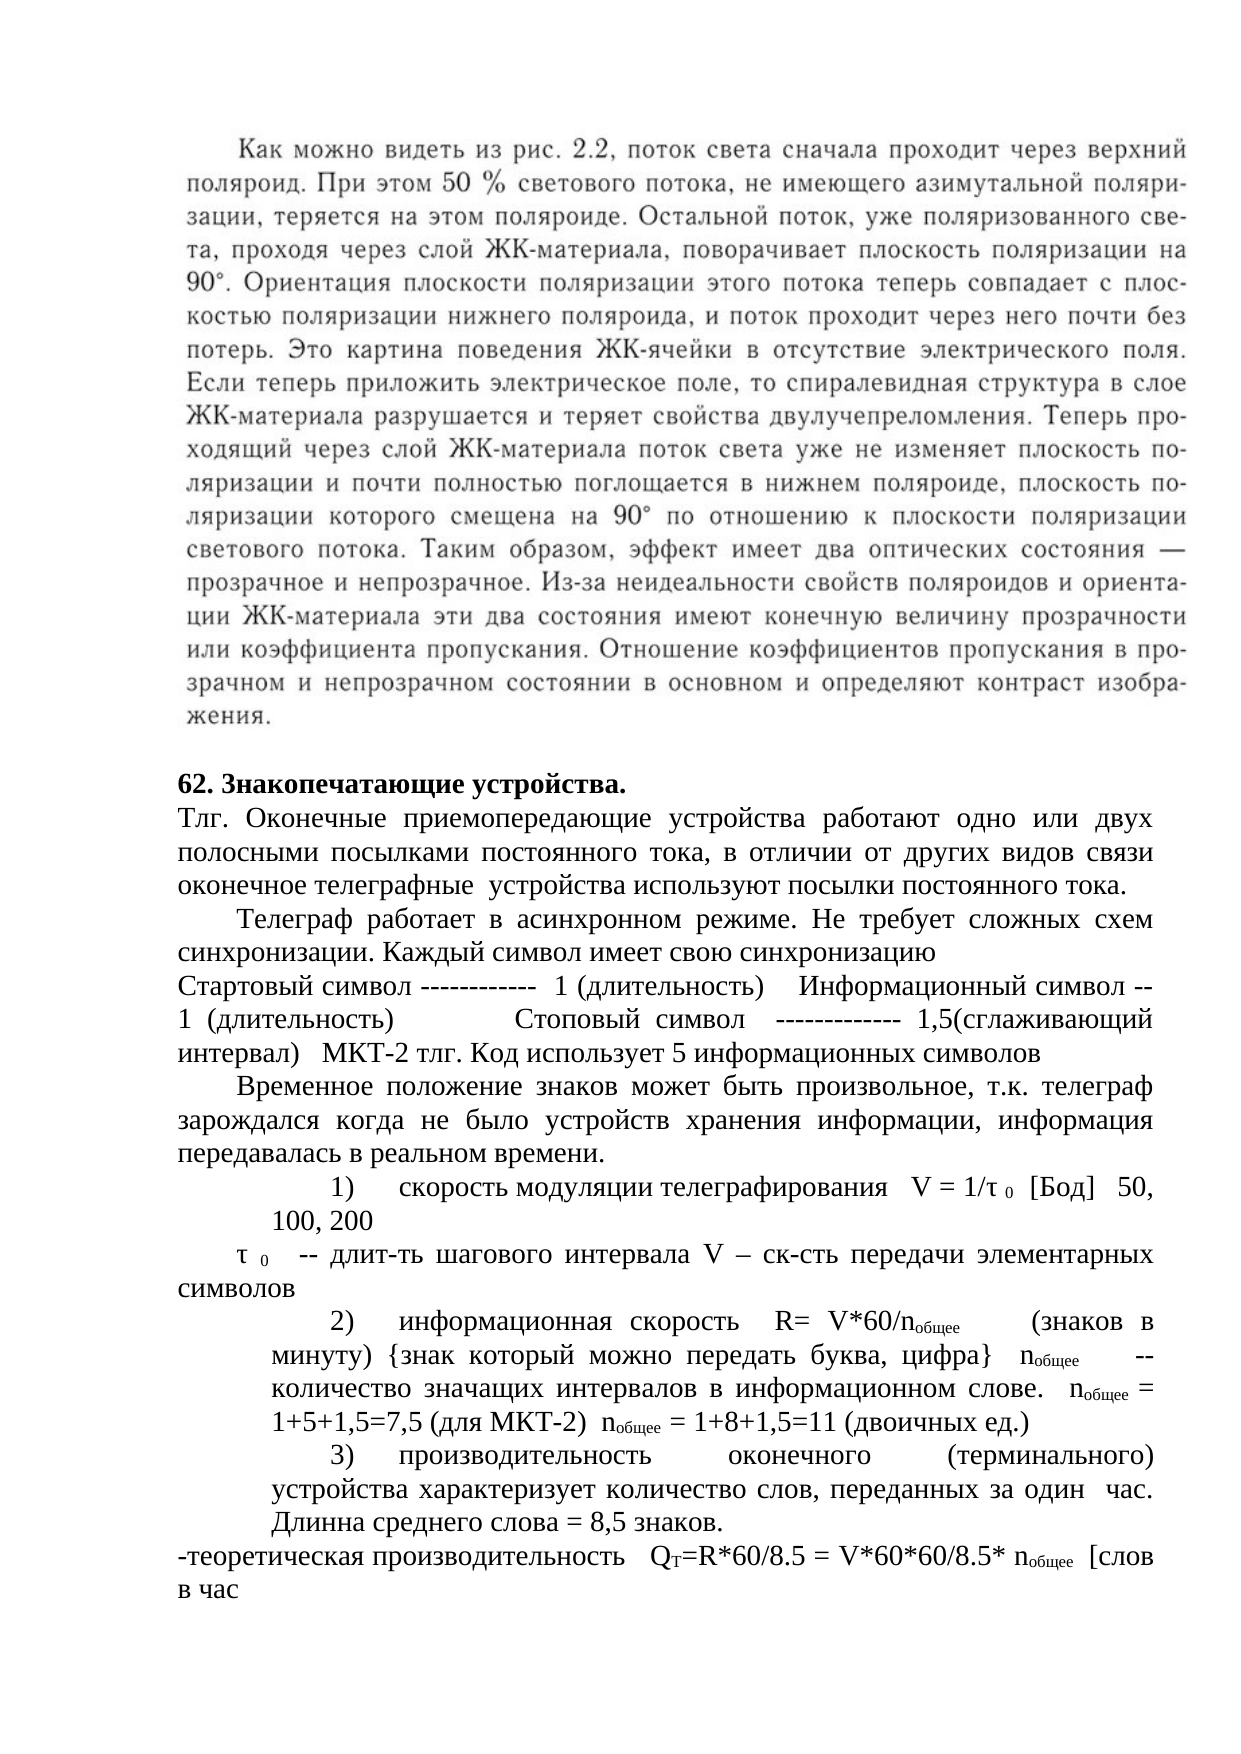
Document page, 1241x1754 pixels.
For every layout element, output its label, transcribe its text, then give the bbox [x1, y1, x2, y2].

picture [177, 118, 1203, 733]
list информационная скорость R= V*60/nобщее (знаков в минуту) {знак который можно передать буква, цифра} nобщее -- количество значащих интервалов в информационном слове. nобщее = 1+5+1,5=7,5 (для МКТ-2) nобщее = 1+8+1,5=11 (двоичных ед.) [271, 1303, 1154, 1437]
list скорость модуляции телеграфирования V = 1/τ 0 [Бод] 50, 100, 200 [271, 1169, 1154, 1236]
text Стартовый символ ------------ 1 (длительность) Информационный символ -- 1 (длительность) Стоповый символ ------------- 1,5(сглаживающий интервал) МКТ-2 тлг. Код использует 5 информационных символов [177, 968, 1154, 1068]
text Тлг. Оконечные приемопередающие устройства работают одно или двух полосными посылками постоянного тока, в отличии от других видов связи оконечное телеграфные устройства используют посылки постоянного тока. [177, 800, 1154, 901]
text Телеграф работает в асинхронном режиме. Не требует сложных схем синхронизации. Каждый символ имеет свою синхронизацию [177, 901, 1154, 968]
text Временное положение знаков может быть произвольное, т.к. телеграф зарождался когда не было устройств хранения информации, информация передавалась в реальном времени. [177, 1068, 1154, 1169]
text -теоретическая производительность QТ=R*60/8.5 = V*60*60/8.5* nобщее [слов в час [177, 1538, 1154, 1605]
text τ 0 -- длит-ть шагового интервала V – ск-сть передачи элементарных символов [177, 1236, 1154, 1303]
text 62. 3накопечатающие устройства. [177, 767, 1154, 800]
list производительность оконечного (терминального) устройства характеризует количество слов, переданных за один час. Длинна среднего слова = 8,5 знаков. [271, 1437, 1154, 1538]
